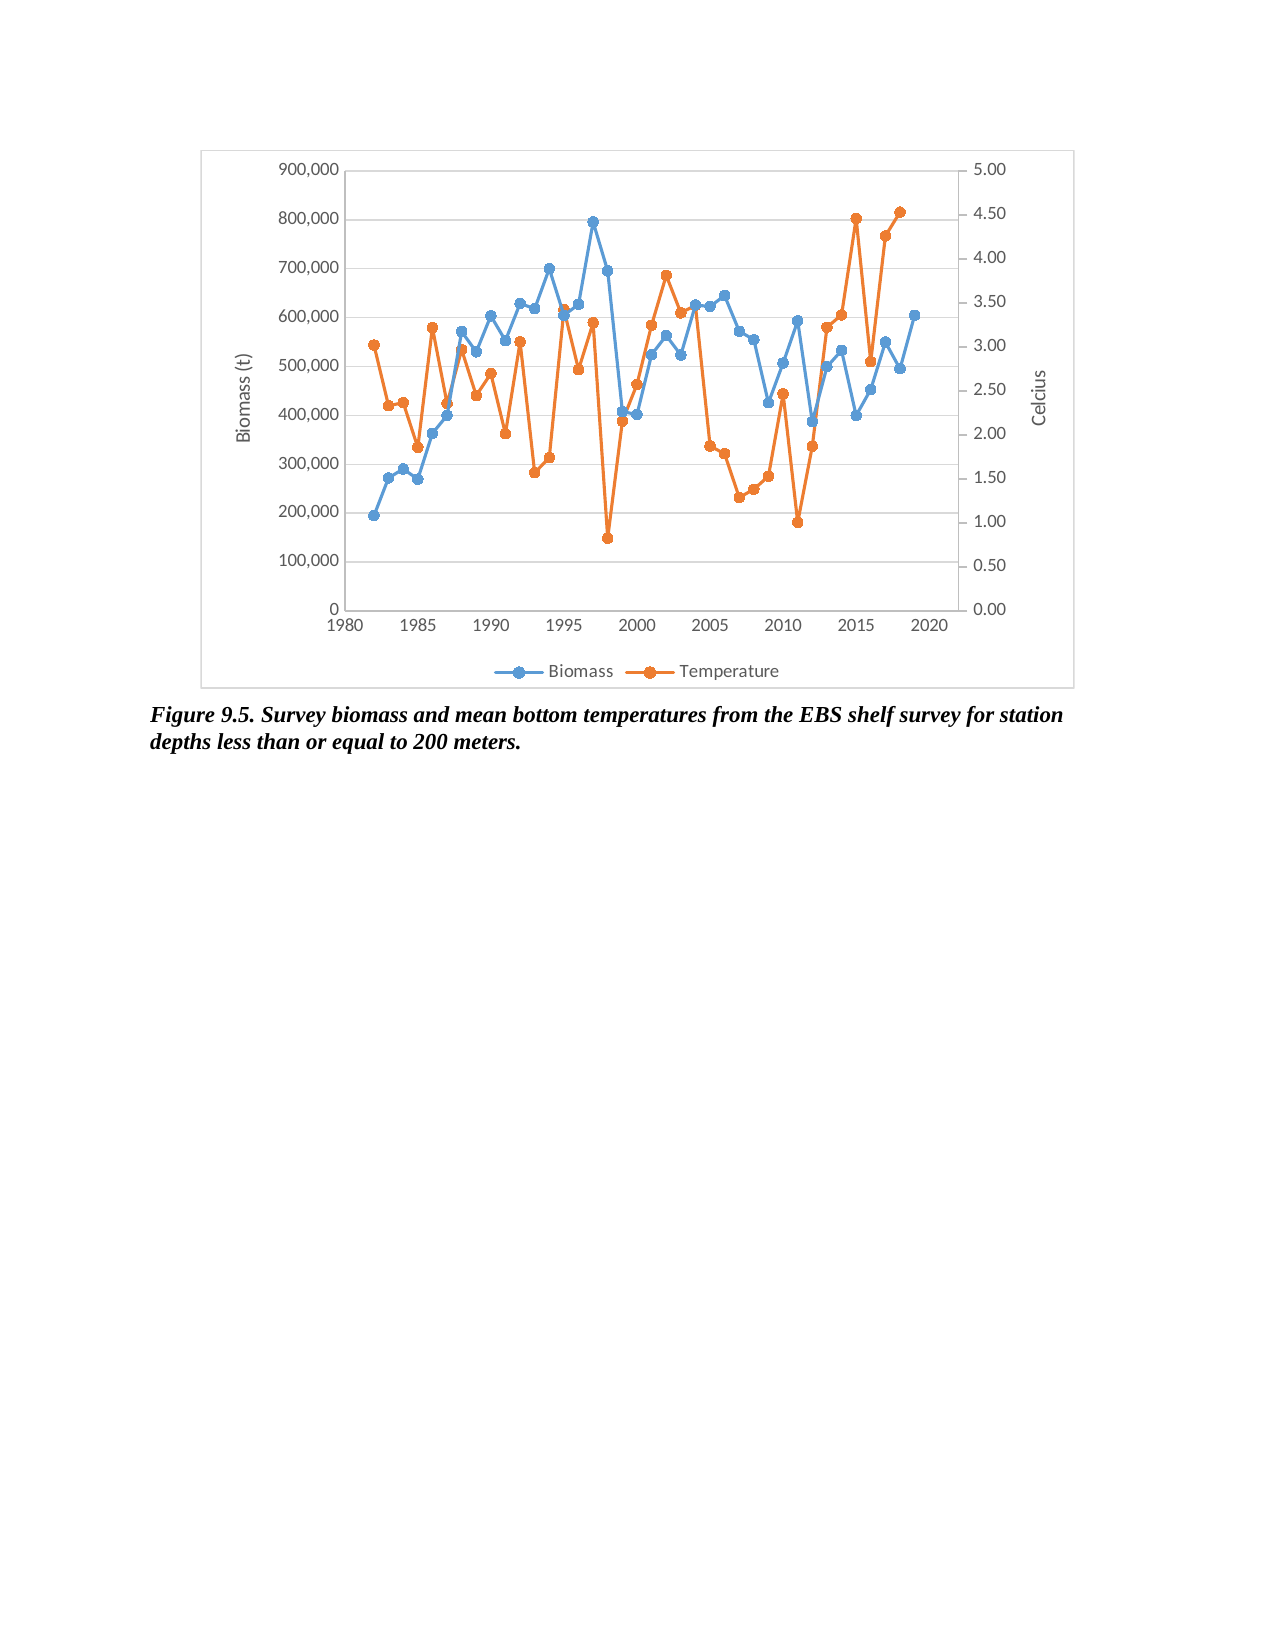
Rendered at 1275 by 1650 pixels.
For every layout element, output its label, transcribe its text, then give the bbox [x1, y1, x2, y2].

text Figure 9.5. Survey biomass and mean bottom temperatures from the EBS shelf survey for station depths less than or equal to 200 meters. [150, 701, 1125, 754]
